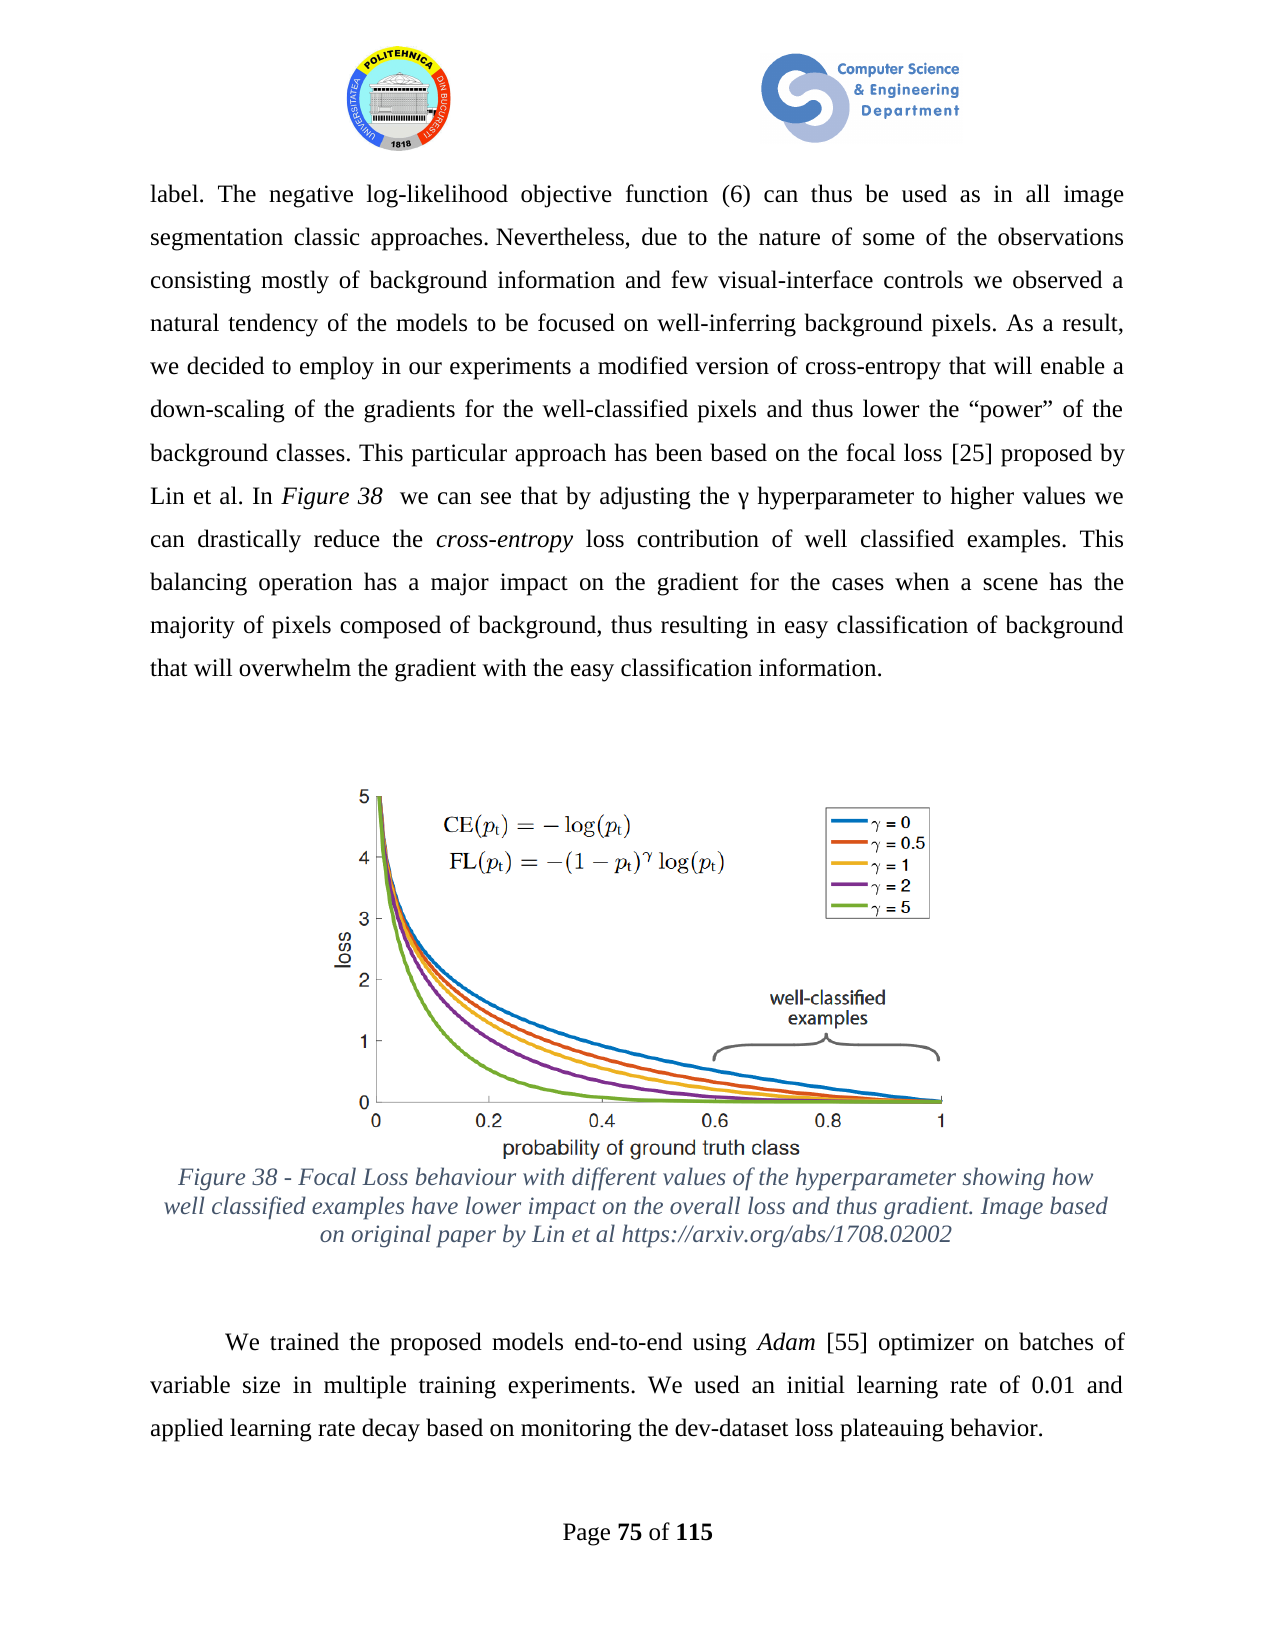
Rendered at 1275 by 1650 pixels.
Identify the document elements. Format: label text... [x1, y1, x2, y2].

picture [346, 46, 451, 151]
picture [760, 53, 963, 144]
text We trained the proposed models end-to-end using Adam optimizer on batches of variable size in multiple training experiments. We used an initial learning rate of 0.01 and applied learning rate decay based on monitoring the dev-dataset loss plateauing behavior. [150, 1327, 1125, 1442]
picture [312, 768, 962, 1162]
